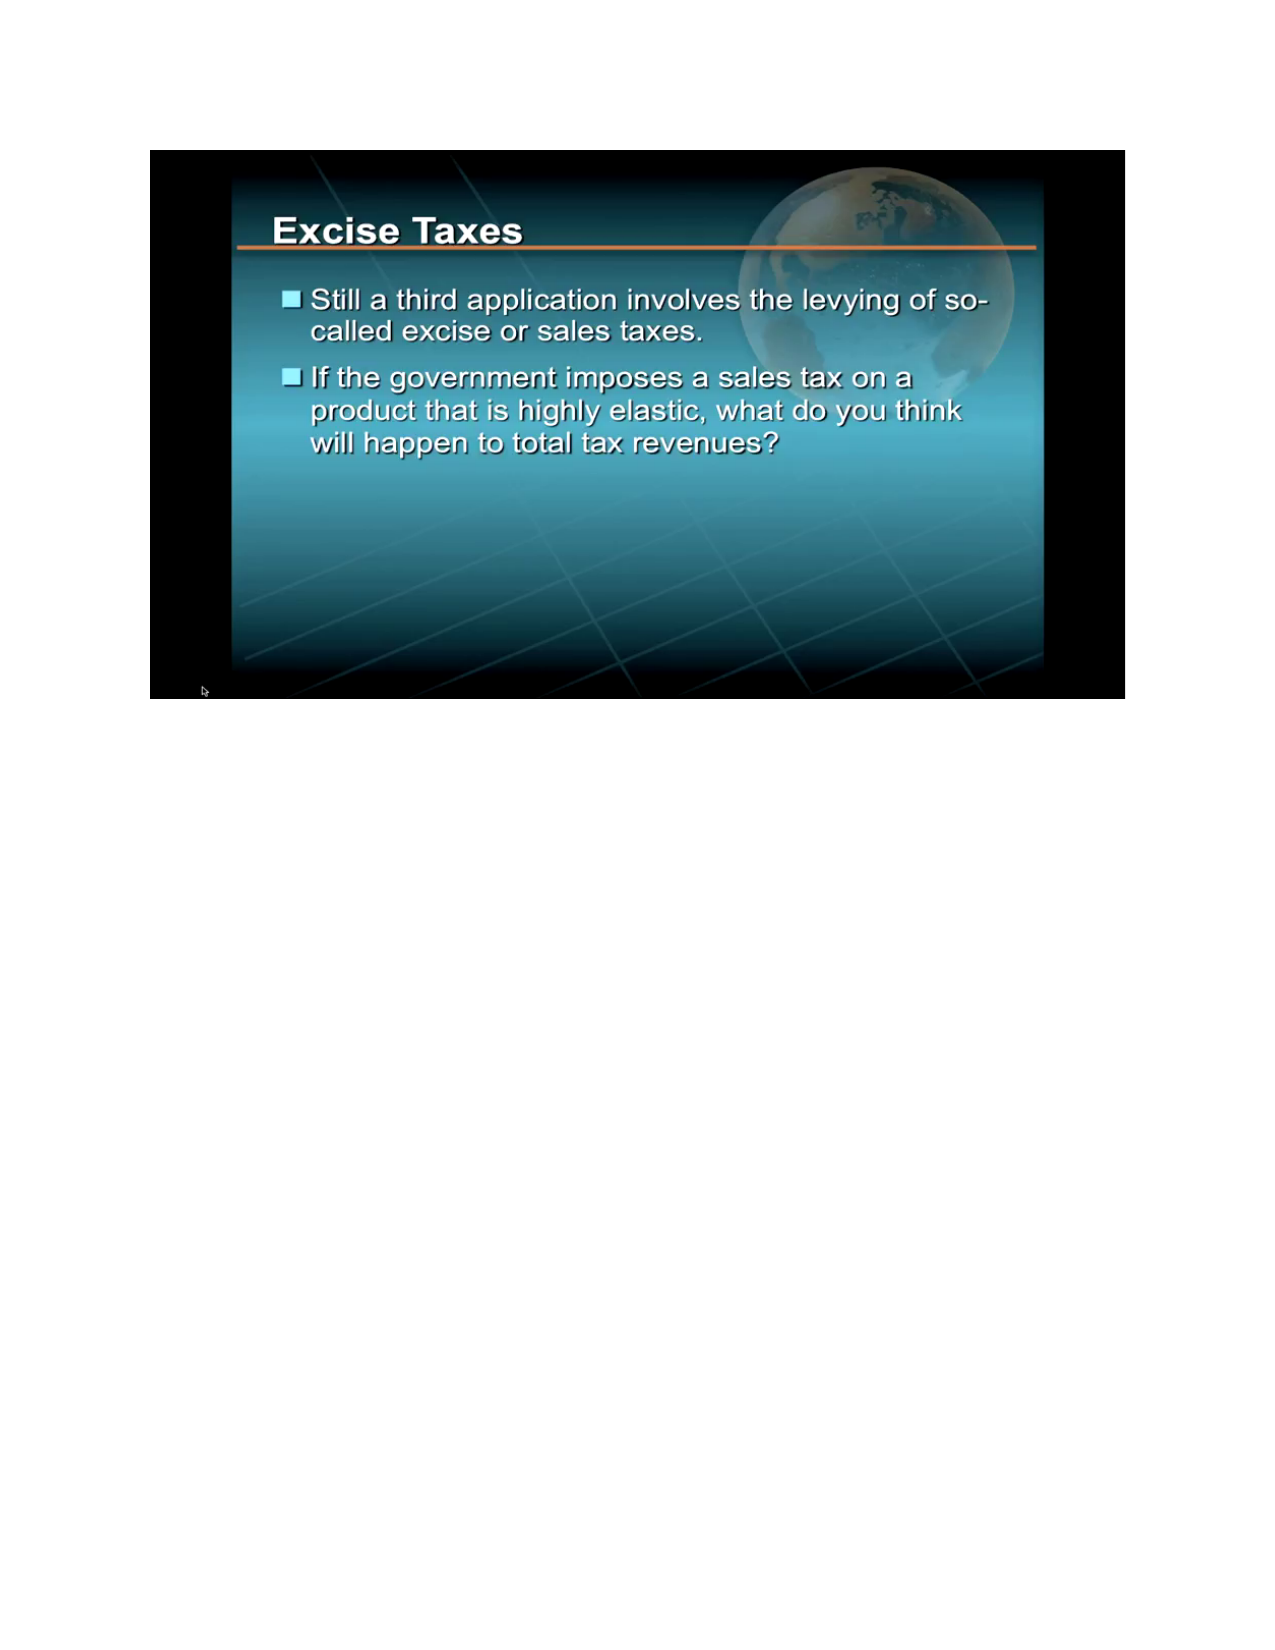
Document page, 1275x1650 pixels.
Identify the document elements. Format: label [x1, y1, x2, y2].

picture [150, 150, 1125, 699]
